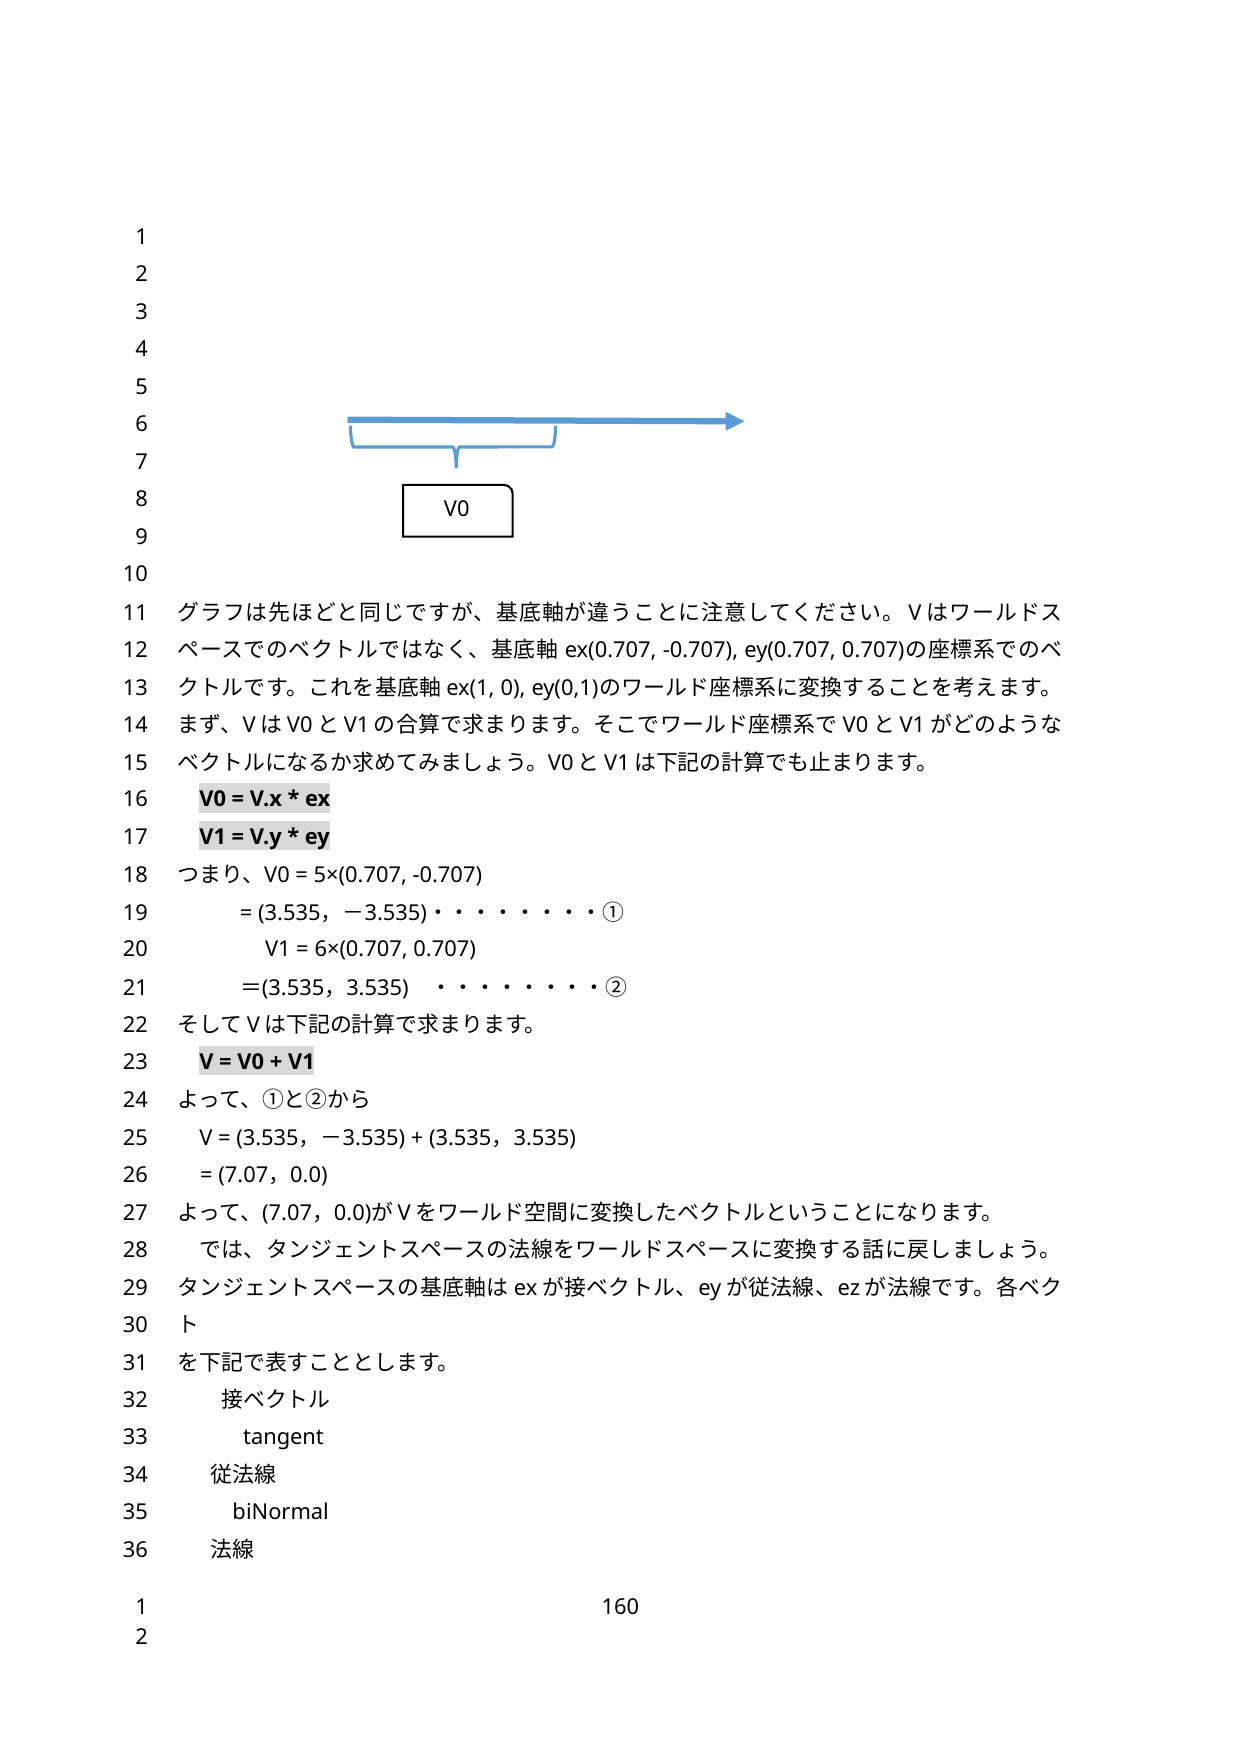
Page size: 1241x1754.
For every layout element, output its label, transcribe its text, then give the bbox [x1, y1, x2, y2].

text 従法線 [177, 1454, 1063, 1492]
text よって、①と②から [177, 1079, 1063, 1117]
text = (3.535，－3.535)・・・・・・・・① [177, 892, 1063, 929]
text そしてVは下記の計算で求まります。 [177, 1004, 1063, 1042]
text よって、(7.07，0.0)がVをワールド空間に変換したベクトルということになります。 [177, 1192, 1063, 1229]
text biNormal [177, 1492, 1063, 1529]
text 接ベクトル [177, 1379, 1063, 1417]
text V0 = V.x * ex [177, 779, 1063, 817]
text V1 = 6×(0.707, 0.707) [177, 929, 1063, 967]
text = (7.07，0.0) [177, 1154, 1063, 1192]
text V = V0 + V1 [177, 1042, 1063, 1079]
text V1 = V.y * ey [177, 817, 1063, 854]
text では、タンジェントスペースの法線をワールドスペースに変換する話に戻しましょう。タンジェントスペースの基底軸はexが接ベクトル、eyが従法線、ezが法線です。各ベクト [177, 1229, 1063, 1342]
text V = (3.535，－3.535) + (3.535，3.535) [177, 1117, 1063, 1154]
text 法線 [177, 1529, 1063, 1567]
text tangent [177, 1417, 1063, 1454]
text を下記で表すこととします。 [177, 1342, 1063, 1379]
text つまり、V0 = 5×(0.707, -0.707) [177, 854, 1063, 892]
text ＝(3.535，3.535) ・・・・・・・・② [177, 967, 1063, 1004]
text グラフは先ほどと同じですが、基底軸が違うことに注意してください。Vはワールドスペースでのベクトルではなく、基底軸ex(0.707, -0.707), ey(0.707, 0.707)の座標系でのベクトルです。これを基底軸ex(1, 0), ey(0,1)のワールド座標系に変換することを考えます。まず、VはV0とV1の合算で求まります。そこでワールド座標系でV0とV1がどのようなベクトルになるか求めてみましょう。V0とV1は下記の計算でも止まります。 [177, 592, 1063, 779]
